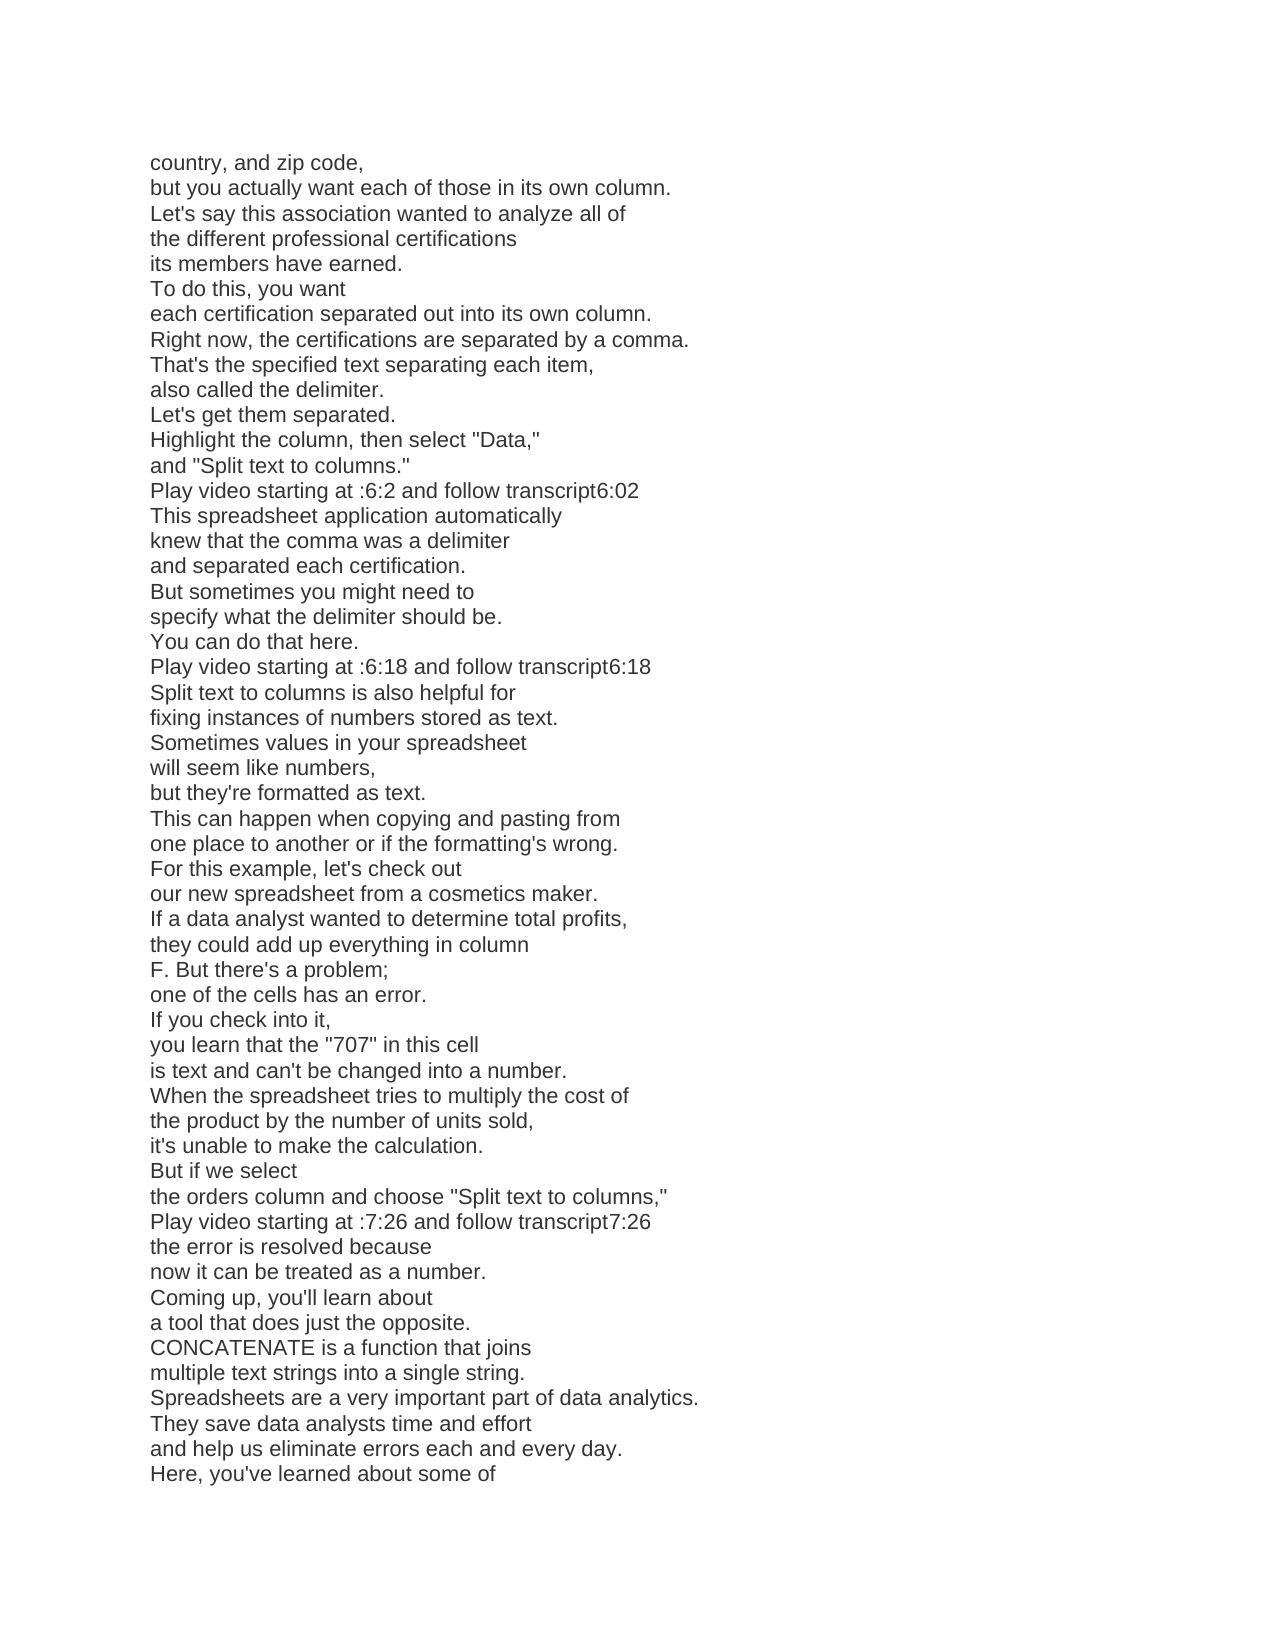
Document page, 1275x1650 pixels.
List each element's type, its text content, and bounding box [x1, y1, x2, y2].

text our new spreadsheet from a cosmetics maker. [150, 881, 1125, 906]
text the error is resolved because [150, 1234, 1125, 1259]
text Split text to columns is also helpful for [150, 679, 1125, 704]
text But sometimes you might need to [150, 578, 1125, 604]
text each certification separated out into its own column. [150, 301, 1125, 326]
text the different professional certifications [150, 226, 1125, 251]
text it's unable to make the calculation. [150, 1133, 1125, 1158]
text will seem like numbers, [150, 755, 1125, 780]
text and help us eliminate errors each and every day. [150, 1436, 1125, 1461]
text now it can be treated as a number. [150, 1259, 1125, 1284]
text They save data analysts time and effort [150, 1410, 1125, 1436]
text knew that the comma was a delimiter [150, 528, 1125, 553]
text you learn that the "707" in this cell [150, 1032, 1125, 1057]
text multiple text strings into a single string. [150, 1360, 1125, 1385]
text Play video starting at :6:2 and follow transcript6:02 [150, 478, 1125, 503]
text Coming up, you'll learn about [150, 1284, 1125, 1309]
text When the spreadsheet tries to multiply the cost of [150, 1083, 1125, 1108]
text they could add up everything in column [150, 931, 1125, 957]
text one of the cells has an error. [150, 982, 1125, 1007]
text F. But there's a problem; [150, 957, 1125, 982]
text Spreadsheets are a very important part of data analytics. [150, 1385, 1125, 1410]
text the product by the number of units sold, [150, 1108, 1125, 1133]
text That's the specified text separating each item, [150, 352, 1125, 377]
text To do this, you want [150, 276, 1125, 301]
text Play video starting at :7:26 and follow transcript7:26 [150, 1209, 1125, 1234]
text and "Split text to columns." [150, 452, 1125, 478]
text Let's get them separated. [150, 402, 1125, 427]
text its members have earned. [150, 251, 1125, 276]
text If a data analyst wanted to determine total profits, [150, 906, 1125, 931]
text is text and can't be changed into a number. [150, 1057, 1125, 1083]
text and separated each certification. [150, 553, 1125, 578]
text Let's say this association wanted to analyze all of [150, 200, 1125, 226]
text a tool that does just the opposite. [150, 1309, 1125, 1335]
text This can happen when copying and pasting from [150, 805, 1125, 831]
text specify what the delimiter should be. [150, 604, 1125, 629]
text Play video starting at :6:18 and follow transcript6:18 [150, 654, 1125, 679]
text but you actually want each of those in its own column. [150, 175, 1125, 200]
text CONCATENATE is a function that joins [150, 1335, 1125, 1360]
text Sometimes values in your spreadsheet [150, 730, 1125, 755]
text You can do that here. [150, 629, 1125, 654]
text also called the delimiter. [150, 377, 1125, 402]
text but they're formatted as text. [150, 780, 1125, 805]
text the orders column and choose "Split text to columns," [150, 1183, 1125, 1209]
text For this example, let's check out [150, 856, 1125, 881]
text Highlight the column, then select "Data," [150, 427, 1125, 452]
text But if we select [150, 1158, 1125, 1183]
text one place to another or if the formatting's wrong. [150, 831, 1125, 856]
text country, and zip code, [150, 150, 1125, 175]
text This spreadsheet application automatically [150, 503, 1125, 528]
text If you check into it, [150, 1007, 1125, 1032]
text fixing instances of numbers stored as text. [150, 704, 1125, 730]
text Right now, the certifications are separated by a comma. [150, 326, 1125, 352]
text Here, you've learned about some of [150, 1461, 1125, 1486]
